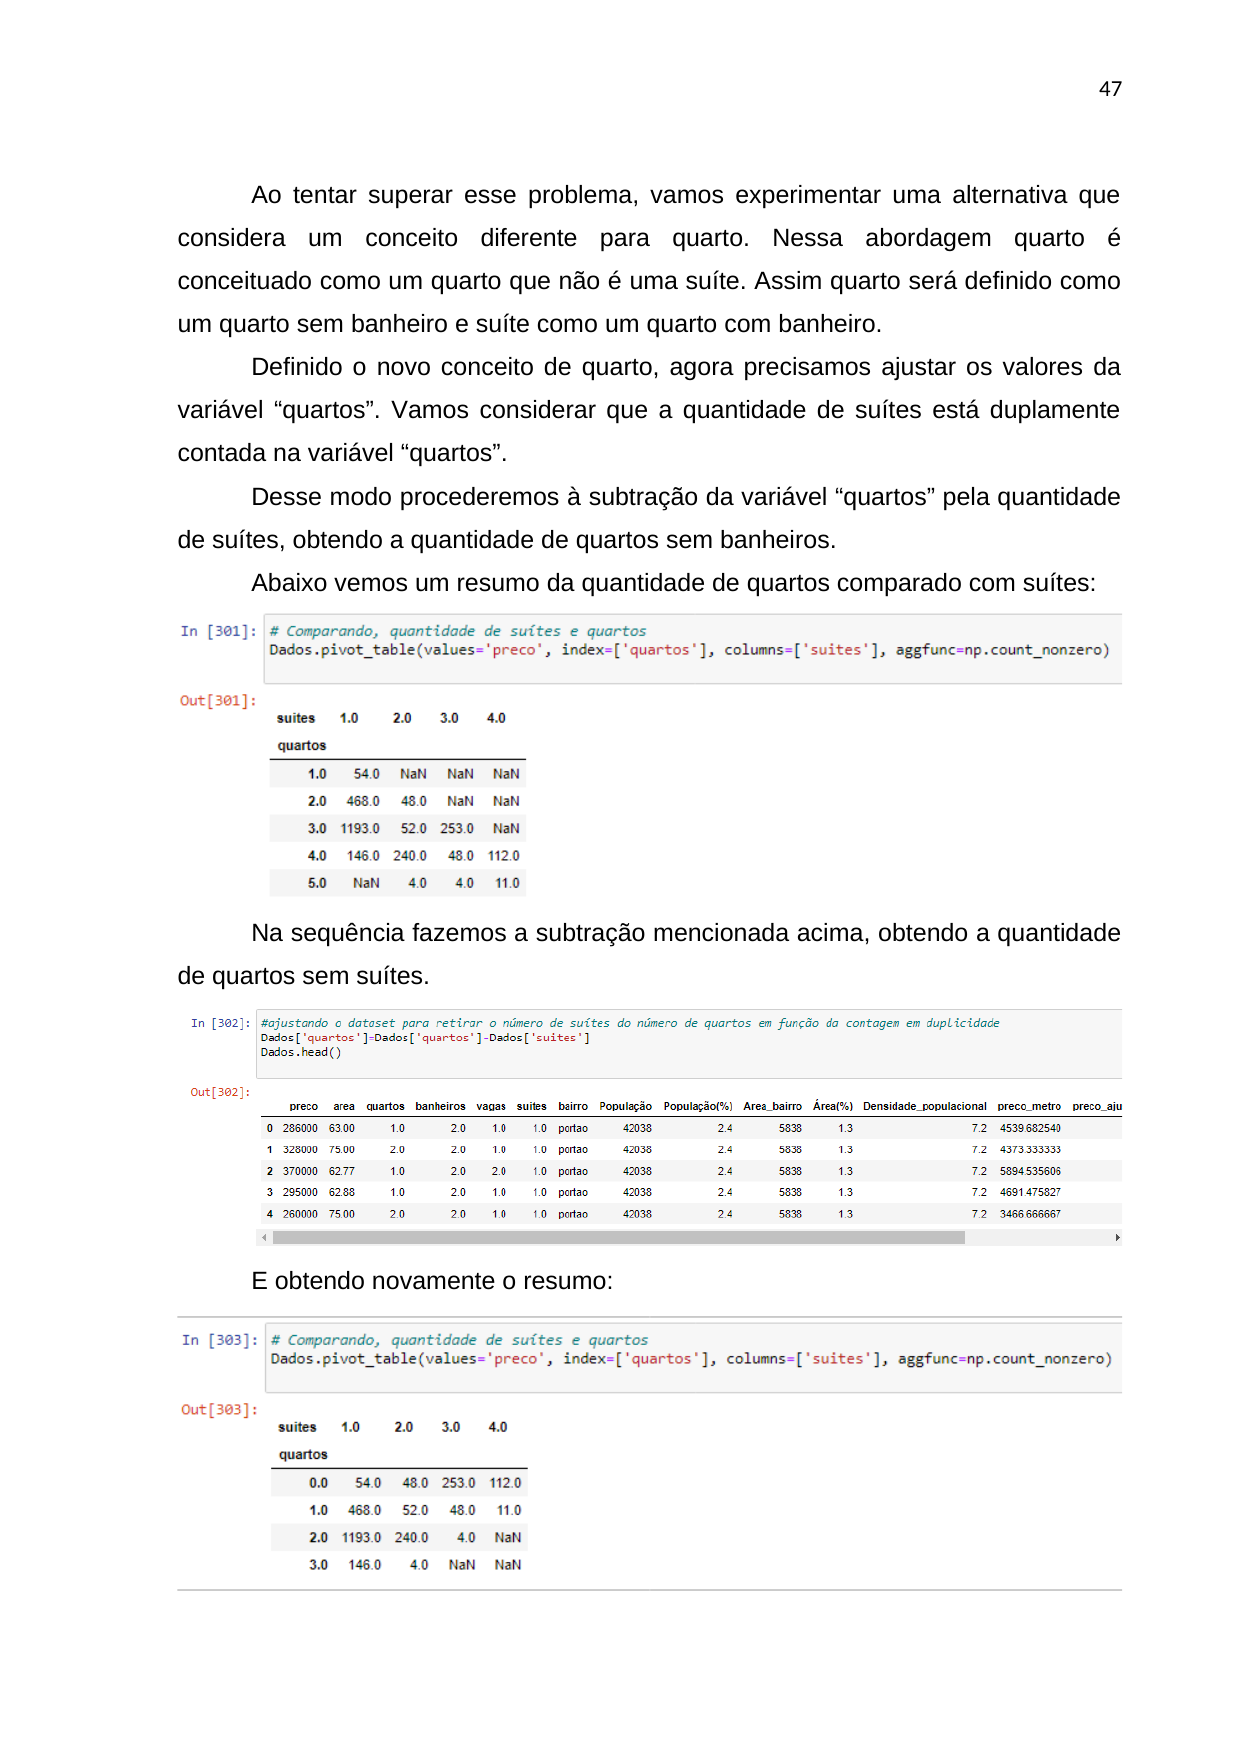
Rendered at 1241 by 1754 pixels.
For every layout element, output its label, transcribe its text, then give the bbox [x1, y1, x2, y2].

text Desse modo procederemos à subtração da variável “quartos” pela quantidade de suítes, obtendo a quantidade de quartos sem banheiros. [177, 481, 1122, 553]
text Na sequência fazemos a subtração mencionada acima, obtendo a quantidade de quartos sem suítes. [177, 918, 1122, 990]
text Definido o novo conceito de quarto, agora precisamos ajustar os valores da variável “quartos”. Vamos considerar que a quantidade de suítes está duplamente contada na variável “quartos”. [177, 352, 1122, 467]
picture [177, 1004, 1123, 1253]
text Ao tentar superar esse problema, vamos experimentar uma alternativa que considera um conceito diferente para quarto. Nessa abordagem quarto é conceituado como um quarto que não é uma suíte. Assim quarto será definido como um quarto sem banheiro e suíte como um quarto com banheiro. [177, 179, 1122, 338]
picture [177, 610, 1123, 904]
text Abaixo vemos um resumo da quantidade de quartos comparado com suítes: [177, 568, 1122, 596]
picture [177, 1309, 1123, 1592]
text E obtendo novamente o resumo: [177, 1266, 1122, 1295]
